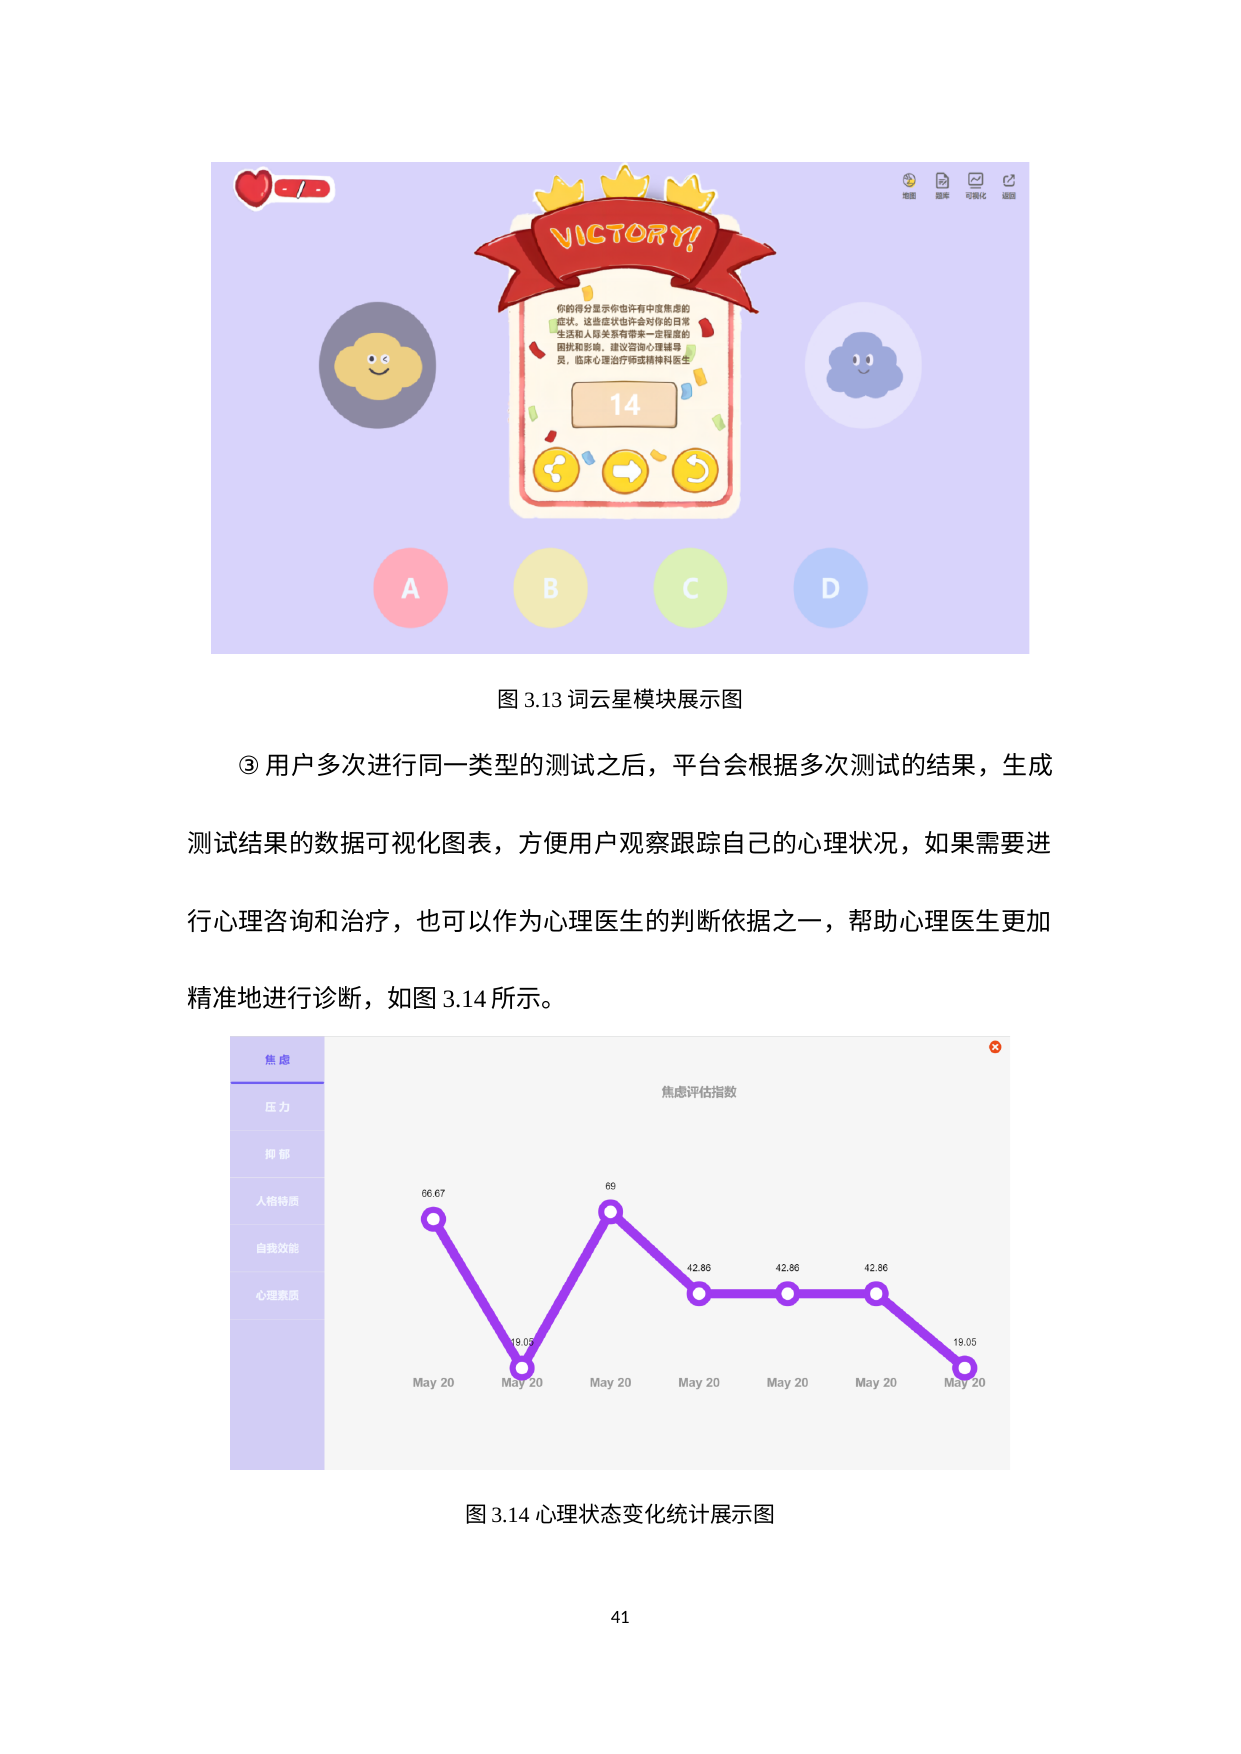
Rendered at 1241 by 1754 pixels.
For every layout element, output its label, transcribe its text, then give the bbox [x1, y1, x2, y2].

text 图3.13 词云星模块展示图 [187, 682, 1053, 714]
picture [230, 1036, 1011, 1470]
picture [211, 162, 1030, 654]
text 图3.14 心理状态变化统计展示图 [187, 1497, 1053, 1529]
text ③用户多次进行同一类型的测试之后，平台会根据多次测试的结果，生成测试结果的数据可视化图表，方便用户观察跟踪自己的心理状况，如果需要进行心理咨询和治疗，也可以作为心理医生的判断依据之一，帮助心理医生更加精准地进行诊断，如图3.14所示。 [187, 731, 1053, 1029]
